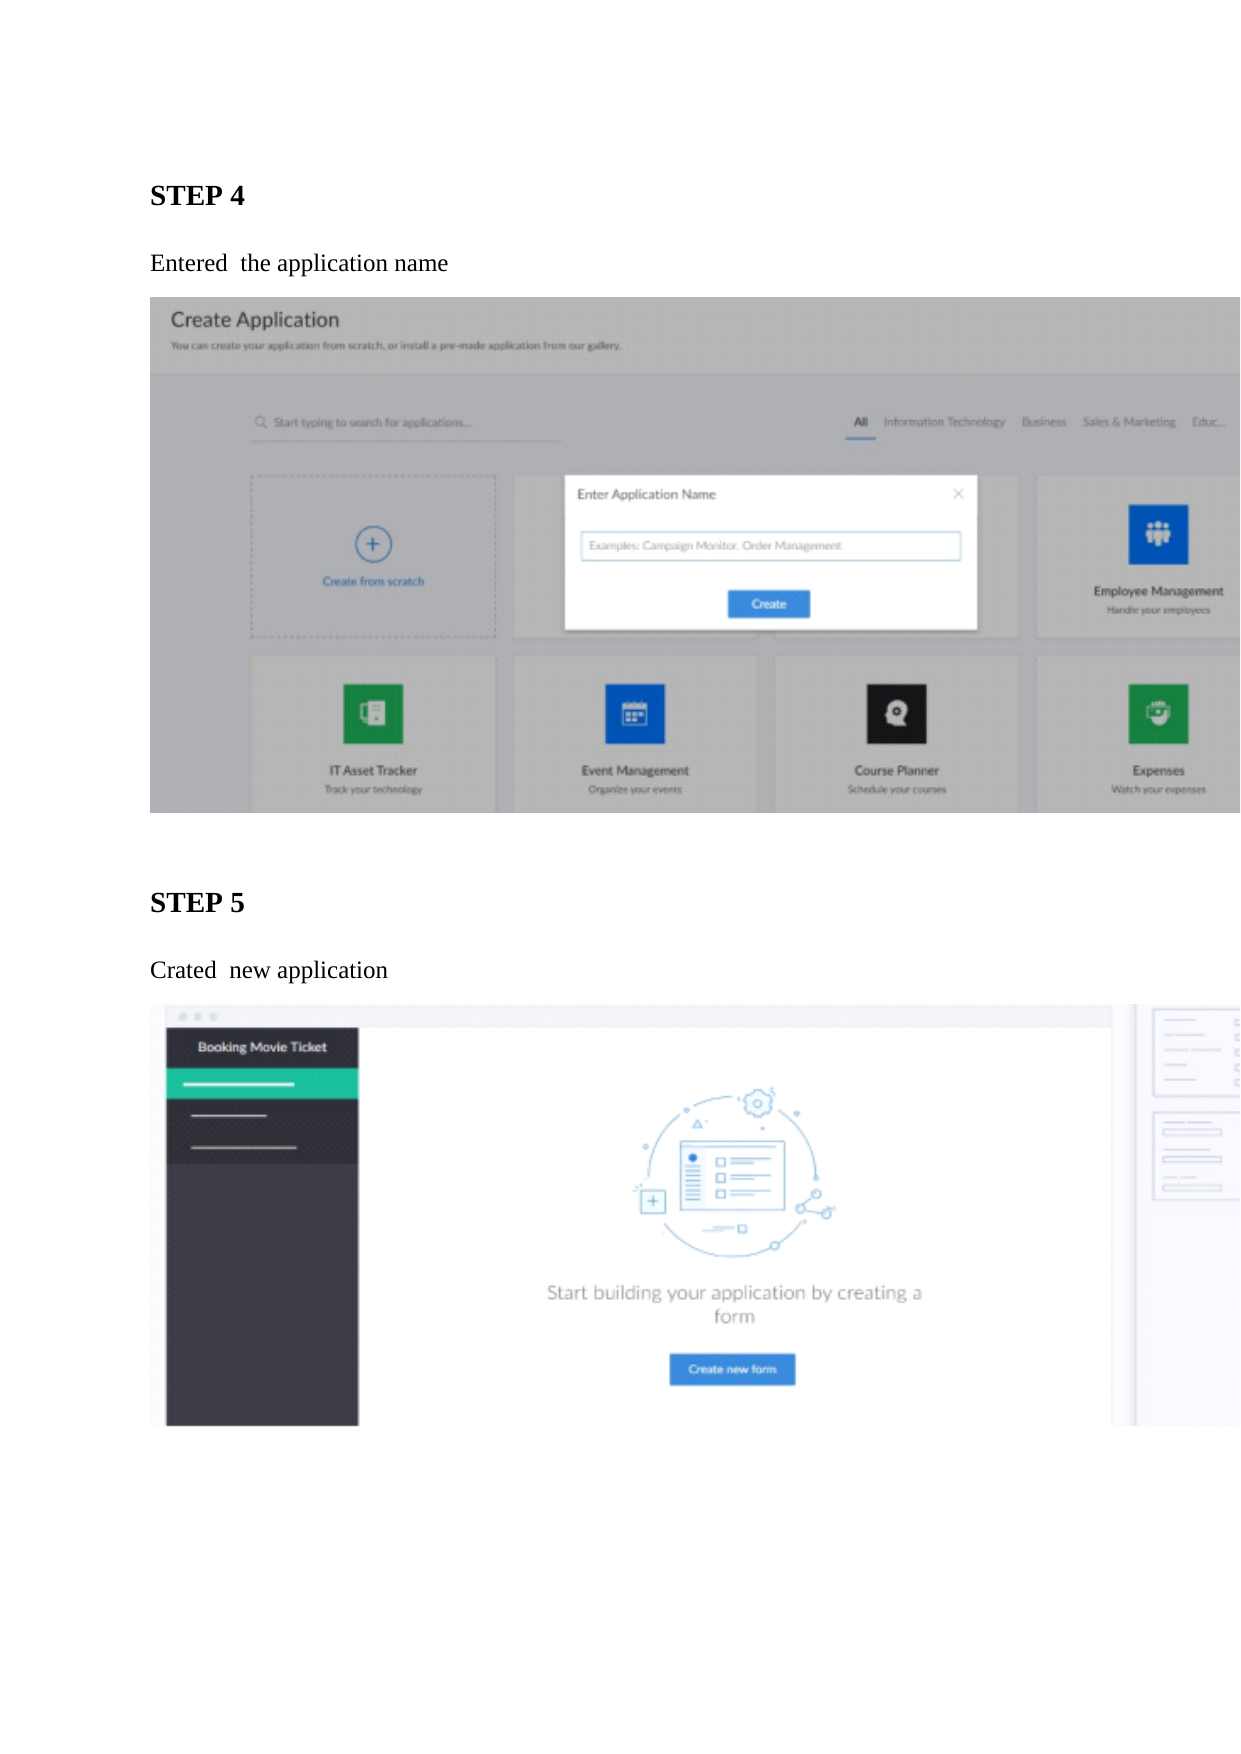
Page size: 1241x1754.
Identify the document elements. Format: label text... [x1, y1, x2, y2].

text Crated new application [150, 953, 1090, 986]
text STEP 5 [150, 869, 1090, 934]
text Entered the application name [150, 246, 1090, 279]
text STEP 4 [150, 162, 1090, 227]
